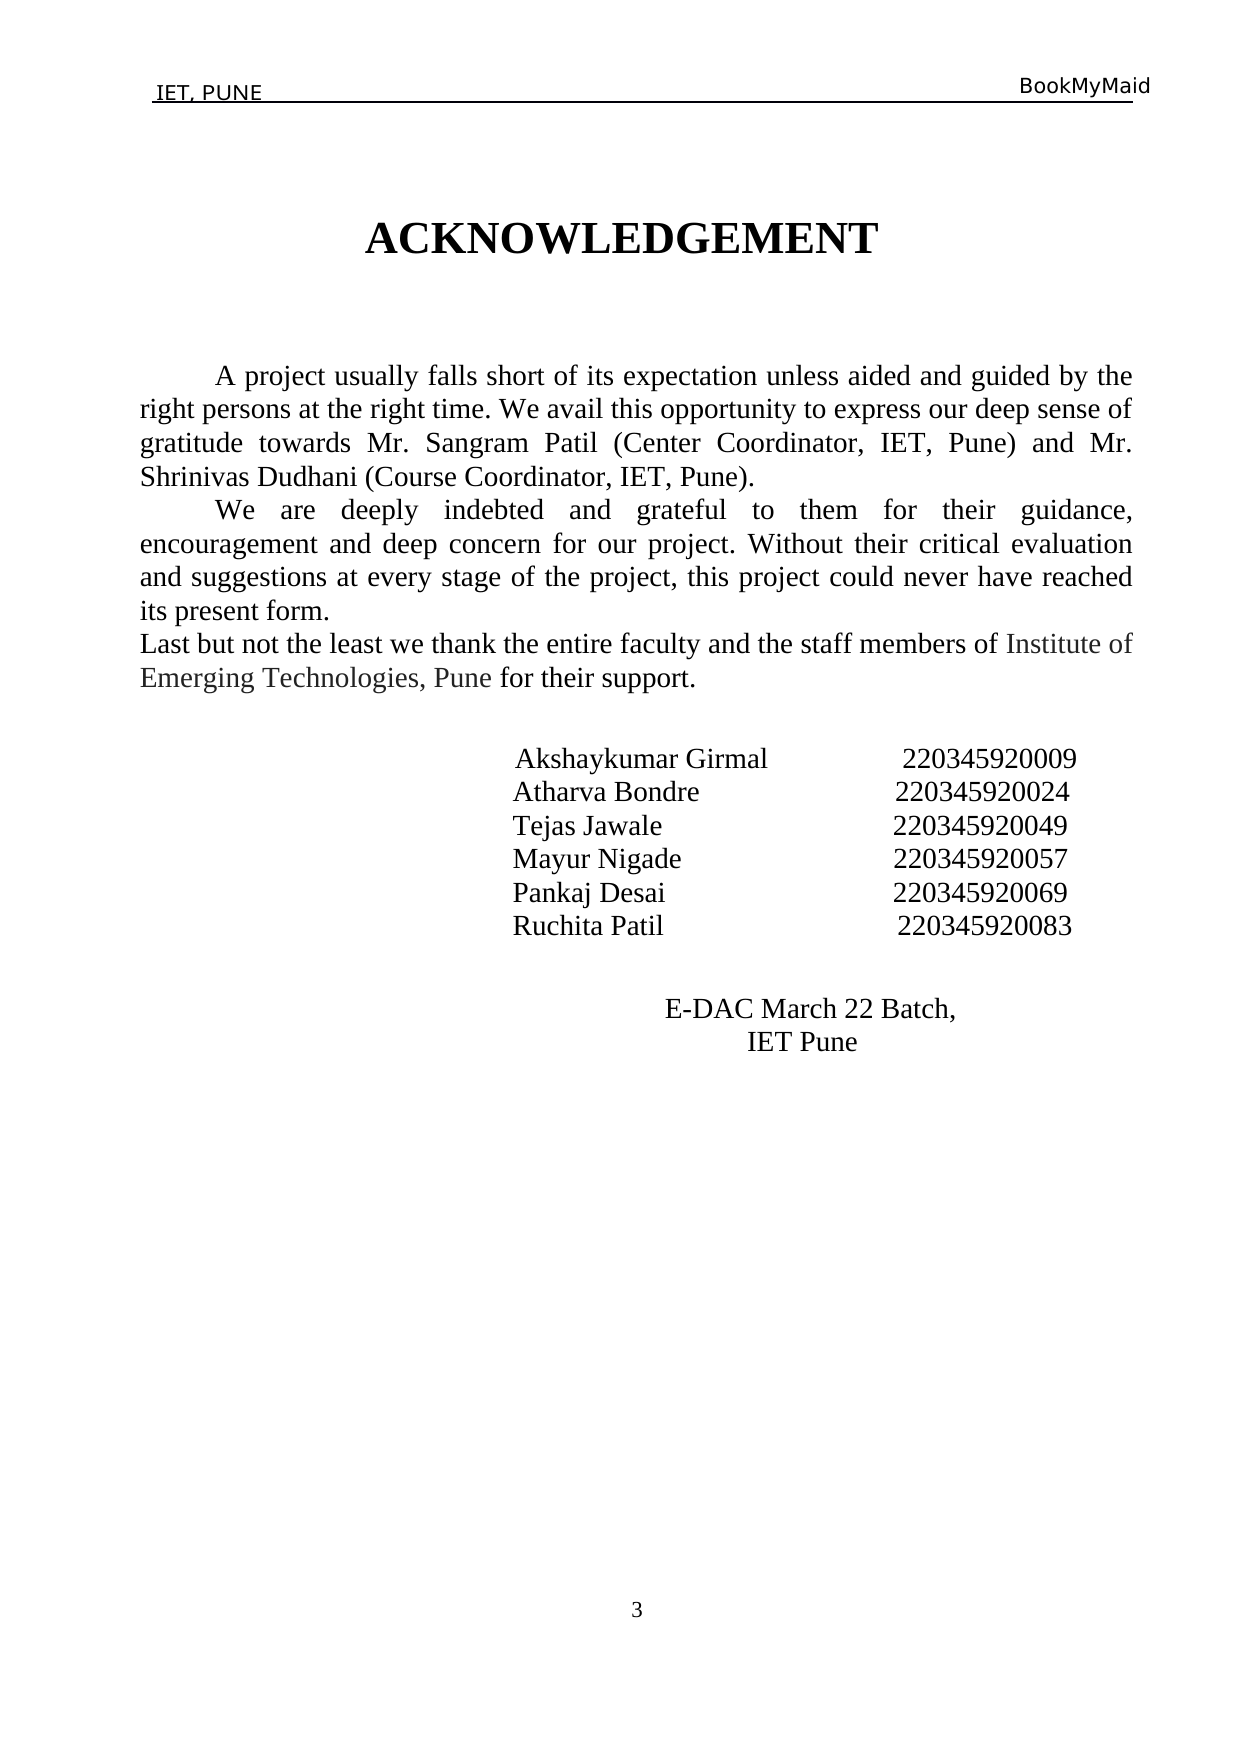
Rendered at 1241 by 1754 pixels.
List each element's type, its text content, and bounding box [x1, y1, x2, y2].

list Ruchita Patil 220345920083 [439, 908, 1134, 942]
text Last but not the least we thank the entire faculty and the staff members of Institute of Emerging Technologies, Pune for their support. [139, 626, 1134, 720]
text A project usually falls short of its expectation unless aided and guided by the right persons at the right time. We avail this opportunity to express our deep sense of gratitude towards Mr. Sangram Patil (Center Coordinator, IET, Pune) and Mr. Shrinivas Dudhani (Course Coordinator, IET, Pune). [139, 358, 1134, 492]
text Akshaykumar Girmal 220345920009 [439, 741, 1134, 774]
list Tejas Jawale 220345920049 [439, 808, 1134, 841]
list Mayur Nigade 220345920057 [439, 841, 1134, 875]
list Pankaj Desai 220345920069 [439, 875, 1134, 908]
text IET Pune [139, 1024, 1134, 1058]
text E-DAC March 22 Batch, [139, 991, 1134, 1024]
list Atharva Bondre 220345920024 [439, 774, 1134, 808]
text ACKNOWLEDGEMENT [289, 211, 1134, 264]
text We are deeply indebted and grateful to them for their guidance, encouragement and deep concern for our project. Without their critical evaluation and suggestions at every stage of the project, this project could never have reached its present form. [139, 492, 1134, 626]
